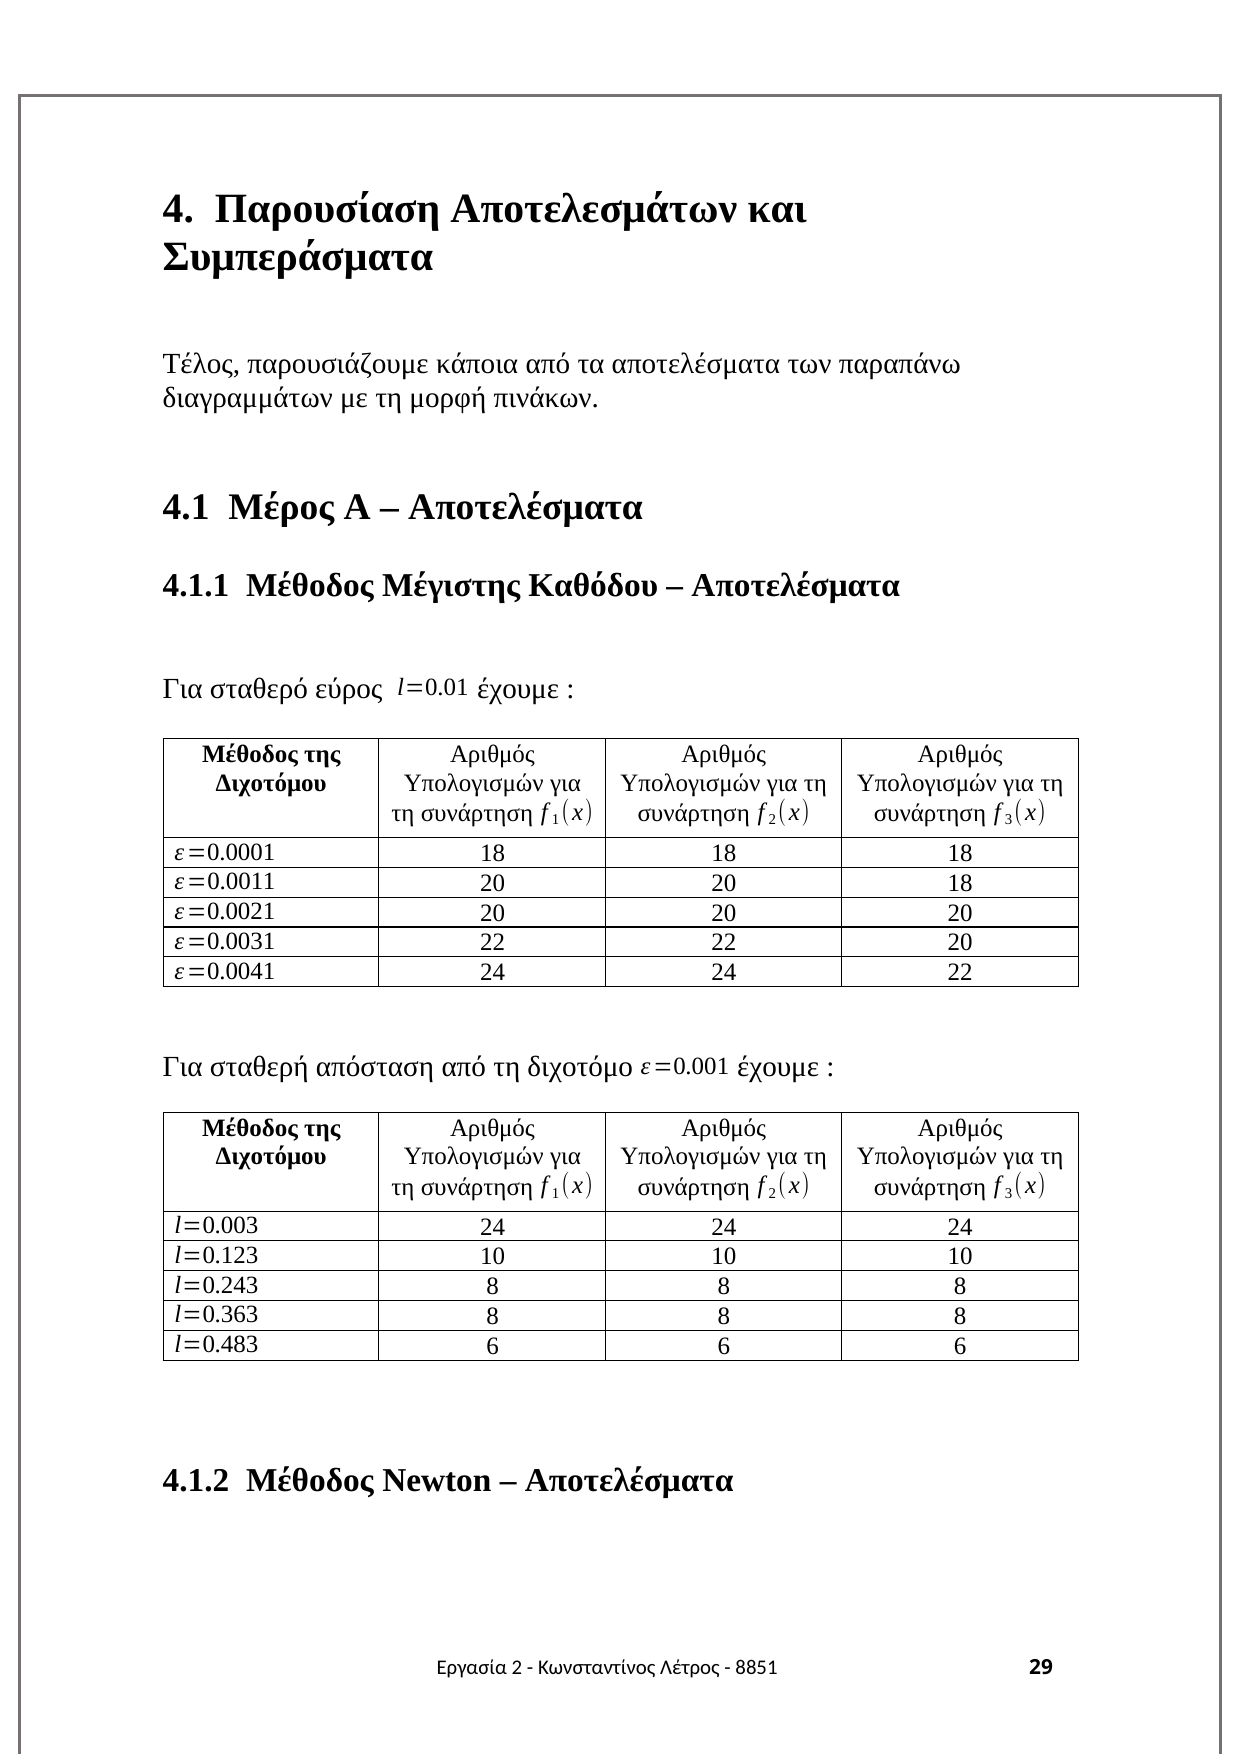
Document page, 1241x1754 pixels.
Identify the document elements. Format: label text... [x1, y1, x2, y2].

table_cell [164, 838, 378, 867]
table_cell 24 [606, 957, 841, 986]
table_cell 24 [379, 957, 605, 986]
table_header Αριθμός Υπολογισμών για τη συνάρτηση [842, 739, 1078, 837]
table_cell 20 [606, 868, 841, 897]
table_cell 8 [379, 1271, 605, 1300]
table_cell 22 [606, 928, 841, 956]
table_cell 8 [606, 1271, 841, 1300]
table_cell 18 [842, 868, 1078, 897]
table_cell 24 [842, 1212, 1078, 1240]
table_cell [164, 1301, 378, 1330]
table_cell 6 [606, 1331, 841, 1359]
table_cell [164, 898, 378, 926]
table_cell 18 [379, 838, 605, 867]
text Για σταθερή απόσταση από τη διχοτόμο έχουμε : [162, 1049, 1078, 1083]
table_cell 10 [379, 1241, 605, 1270]
table_cell 10 [606, 1241, 841, 1270]
subtitle 4.1.1 Μέθοδος Μέγιστης Καθόδου – Αποτελέσματα [162, 566, 1078, 604]
text Για σταθερό εύρος έχουμε : [162, 671, 1078, 704]
table_header Αριθμός Υπολογισμών για τη συνάρτηση [606, 1113, 841, 1211]
table_cell 20 [379, 868, 605, 897]
text Τέλος, παρουσιάζουμε κάποια από τα αποτελέσματα των παραπάνω διαγραμμάτων με τη μορφή πινάκων. [162, 346, 1078, 413]
table_header Αριθμός Υπολογισμών για τη συνάρτηση [379, 1113, 605, 1211]
table_cell [164, 1271, 378, 1300]
table_cell 20 [379, 898, 605, 926]
table_header Αριθμός Υπολογισμών για τη συνάρτηση [606, 739, 841, 837]
table_cell 10 [842, 1241, 1078, 1270]
subtitle 4.1 Μέρος Α – Αποτελέσματα [162, 485, 1078, 528]
table_header Αριθμός Υπολογισμών για τη συνάρτηση [379, 739, 605, 837]
subtitle 4. Παρουσίαση Αποτελεσμάτων και Συμπεράσματα [162, 183, 1078, 279]
table_cell 22 [379, 928, 605, 956]
table_cell 24 [606, 1212, 841, 1240]
table_cell 24 [379, 1212, 605, 1240]
table_cell 8 [379, 1301, 605, 1330]
table_header Μέθοδος της Διχοτόμου [164, 1113, 378, 1211]
table_cell [164, 868, 378, 897]
table_cell 18 [606, 838, 841, 867]
subtitle 4.1.2 Μέθοδος Newton – Αποτελέσματα [162, 1461, 1078, 1499]
table_cell [164, 928, 378, 956]
table_cell [164, 1241, 378, 1270]
table_cell 22 [842, 957, 1078, 986]
table_cell 8 [842, 1301, 1078, 1330]
table_header Αριθμός Υπολογισμών για τη συνάρτηση [842, 1113, 1078, 1211]
table_cell [164, 957, 378, 986]
table_cell 20 [842, 898, 1078, 926]
table_cell 8 [842, 1271, 1078, 1300]
table_cell 20 [606, 898, 841, 926]
table_cell 6 [379, 1331, 605, 1359]
table_cell [164, 1212, 378, 1240]
table_cell 8 [606, 1301, 841, 1330]
table_header Μέθοδος της Διχοτόμου [164, 739, 378, 837]
table_cell 20 [842, 928, 1078, 956]
table_cell 18 [842, 838, 1078, 867]
table_cell 6 [842, 1331, 1078, 1359]
table_cell [164, 1331, 378, 1359]
